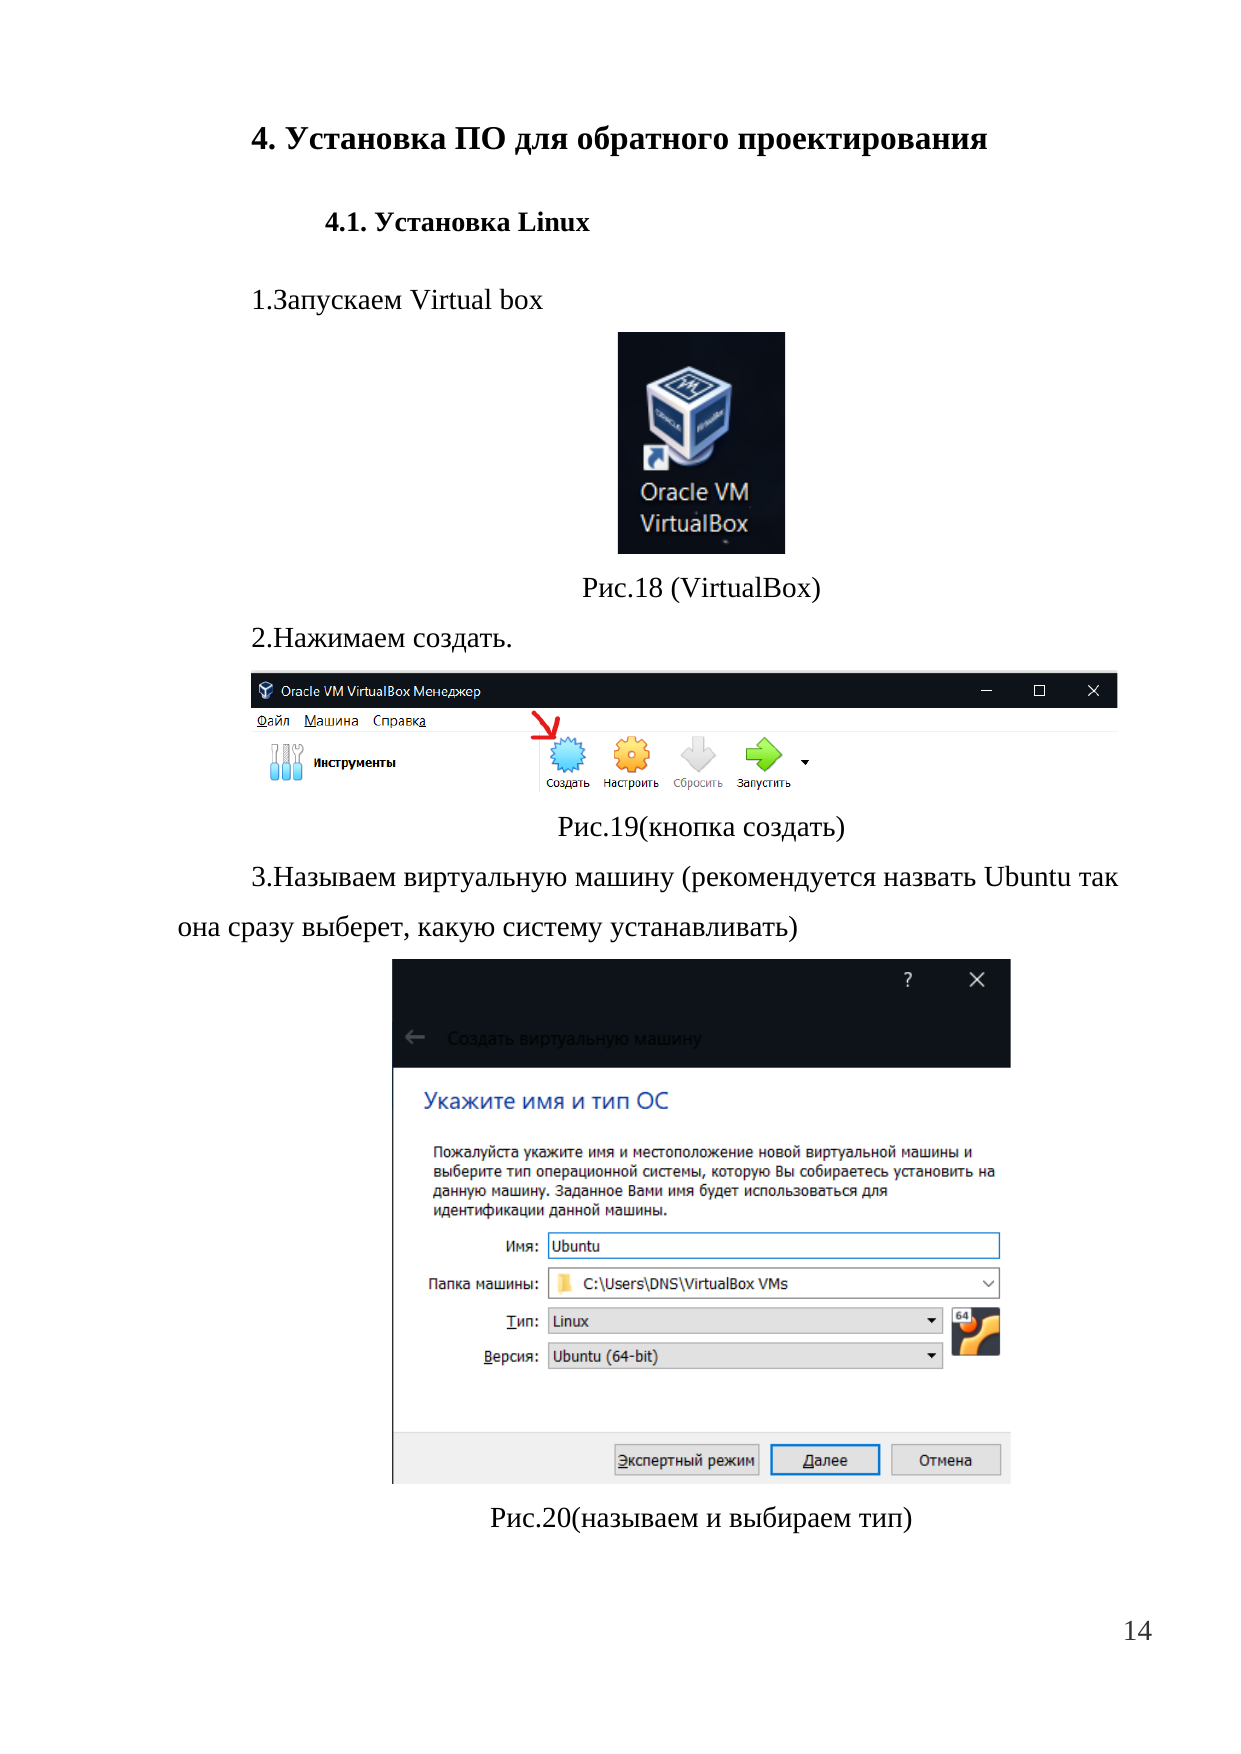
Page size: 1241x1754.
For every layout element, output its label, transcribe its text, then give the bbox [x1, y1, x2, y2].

picture [617, 332, 786, 554]
picture [392, 959, 1011, 1484]
picture [251, 670, 1118, 792]
text Рис.20(называем и выбираем тип) [177, 1500, 1152, 1533]
subtitle 4. Установка ПО для обратного проектирования [177, 118, 1152, 156]
subtitle 4.1. Установка Linux [251, 205, 1152, 237]
text 3.Называем виртуальную машину (рекомендуется назвать Ubuntu так она сразу выберет, какую систему устанавливать) [177, 859, 1152, 943]
text 1.Запускаем Virtual box [177, 282, 1152, 316]
text 2.Нажимаем создать. [177, 620, 1152, 654]
text Рис.19(кнопка создать) [177, 809, 1152, 842]
text Рис.18 (VirtualBox) [177, 570, 1152, 603]
